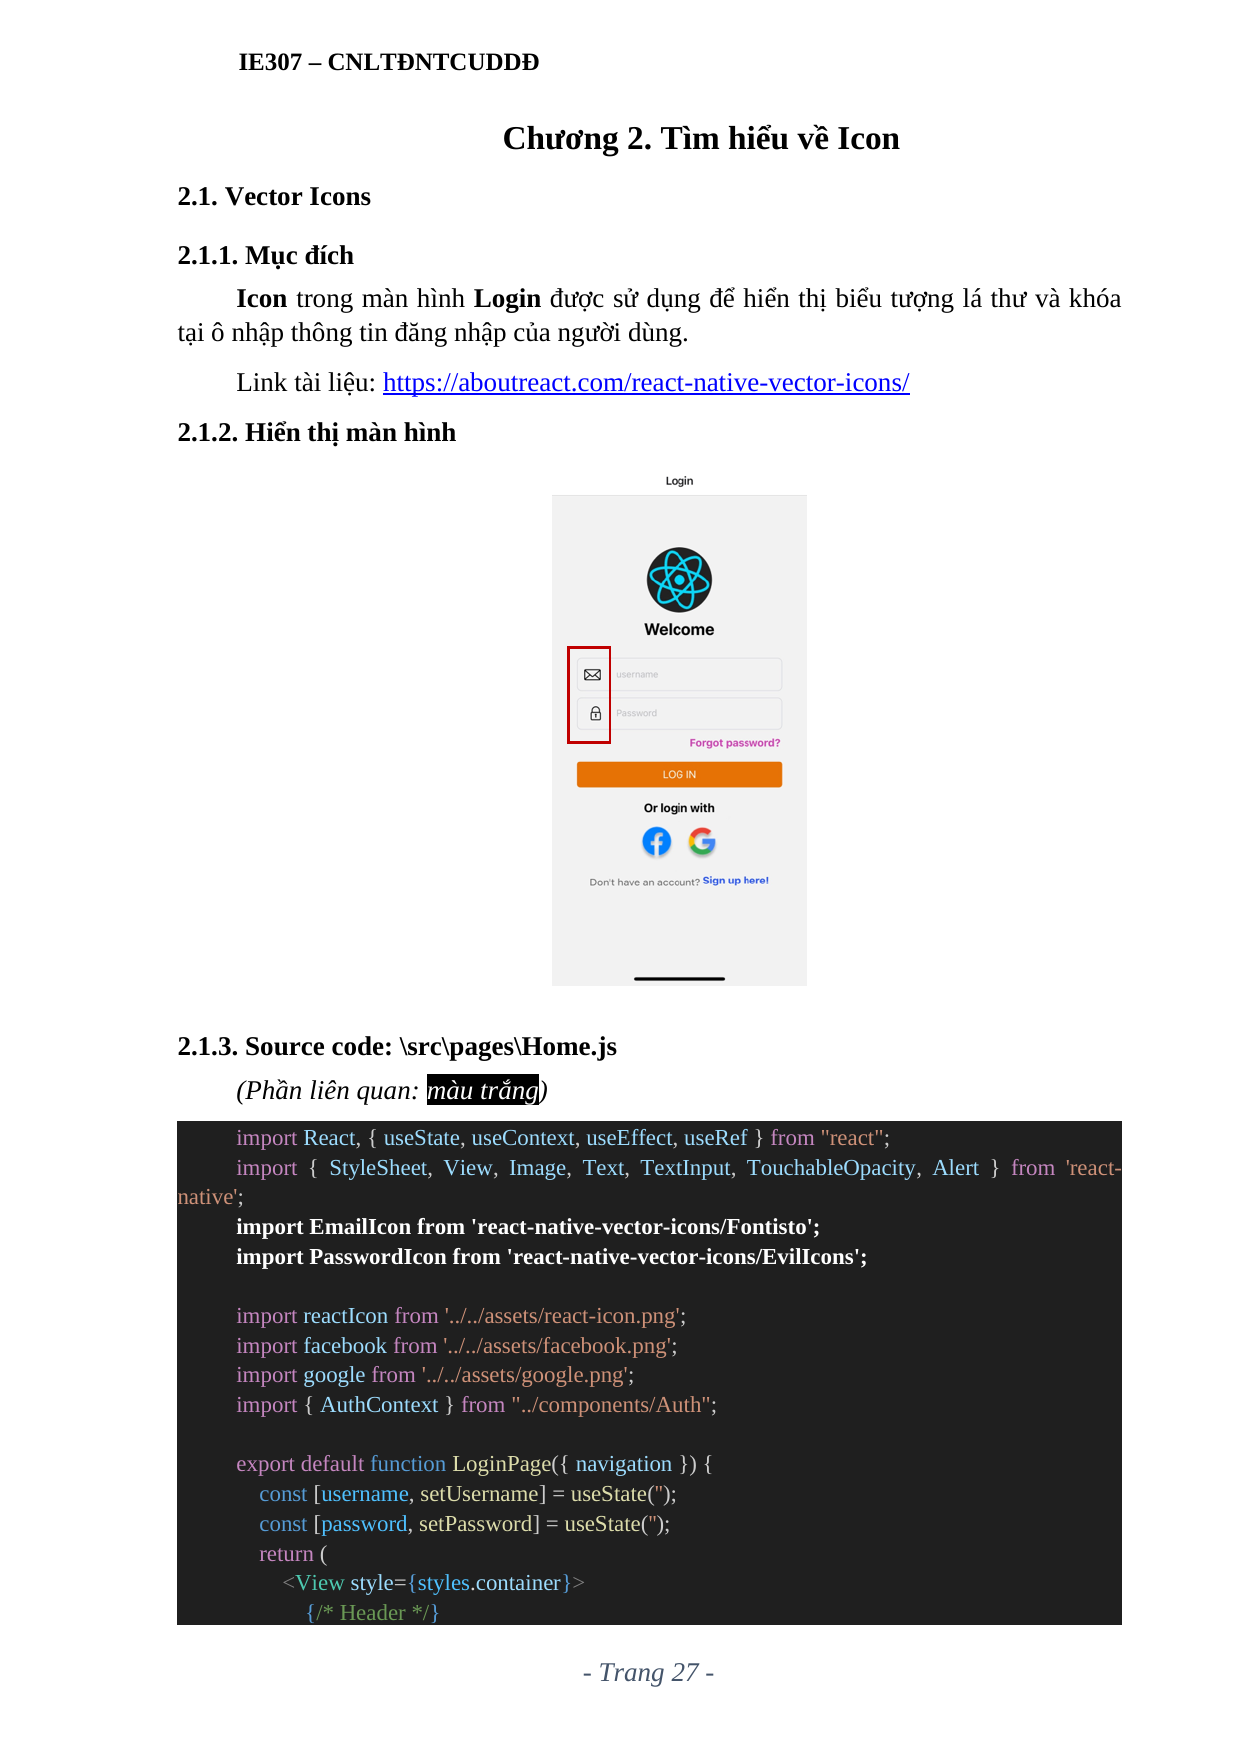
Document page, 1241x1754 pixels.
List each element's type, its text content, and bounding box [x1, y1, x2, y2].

text const [password, setPassword] = useState(''); [177, 1507, 1122, 1536]
subtitle Tìm hiểu về Icon [222, 118, 1122, 156]
text return ( [177, 1536, 1122, 1566]
text import reactIcon from '../../assets/react-icon.png'; [177, 1299, 1122, 1328]
text import React, { useState, useContext, useEffect, useRef } from "react"; [177, 1121, 1122, 1150]
text export default function LoginPage({ navigation }) { [177, 1447, 1122, 1477]
picture [541, 460, 817, 1003]
text import EmailIcon from 'react-native-vector-icons/Fontisto'; [177, 1210, 1122, 1239]
text {/* Header */} [177, 1596, 1122, 1625]
text import google from '../../assets/google.png'; [177, 1358, 1122, 1388]
text import { AuthContext } from "../components/Auth"; [177, 1388, 1122, 1417]
text import facebook from '../../assets/facebook.png'; [177, 1328, 1122, 1358]
text Icon trong màn hình Login được sử dụng để hiển thị biểu tượng lá thư và khóa tại ô nhập thông tin đăng nhập của người dùng. [177, 283, 1122, 347]
text <View style={styles.container}> [177, 1566, 1122, 1596]
text Link tài liệu: https://aboutreact.com/react-native-vector-icons/ [177, 366, 1122, 397]
text import { StyleSheet, View, Image, Text, TextInput, TouchableOpacity, Alert } from 'react-native'; [177, 1150, 1122, 1210]
subtitle Source code: \src\pages\Home.js [177, 1030, 1122, 1061]
text const [username, setUsername] = useState(''); [177, 1477, 1122, 1507]
subtitle Mục đích [177, 239, 1122, 270]
text (Phần liên quan: màu trắng) [177, 1074, 427, 1105]
subtitle Vector Icons [177, 180, 1122, 211]
subtitle Hiển thị màn hình [177, 417, 1122, 448]
text import PasswordIcon from 'react-native-vector-icons/EvilIcons'; [177, 1239, 1122, 1269]
text (Phần liên quan: màu trắng) [539, 1074, 1122, 1105]
